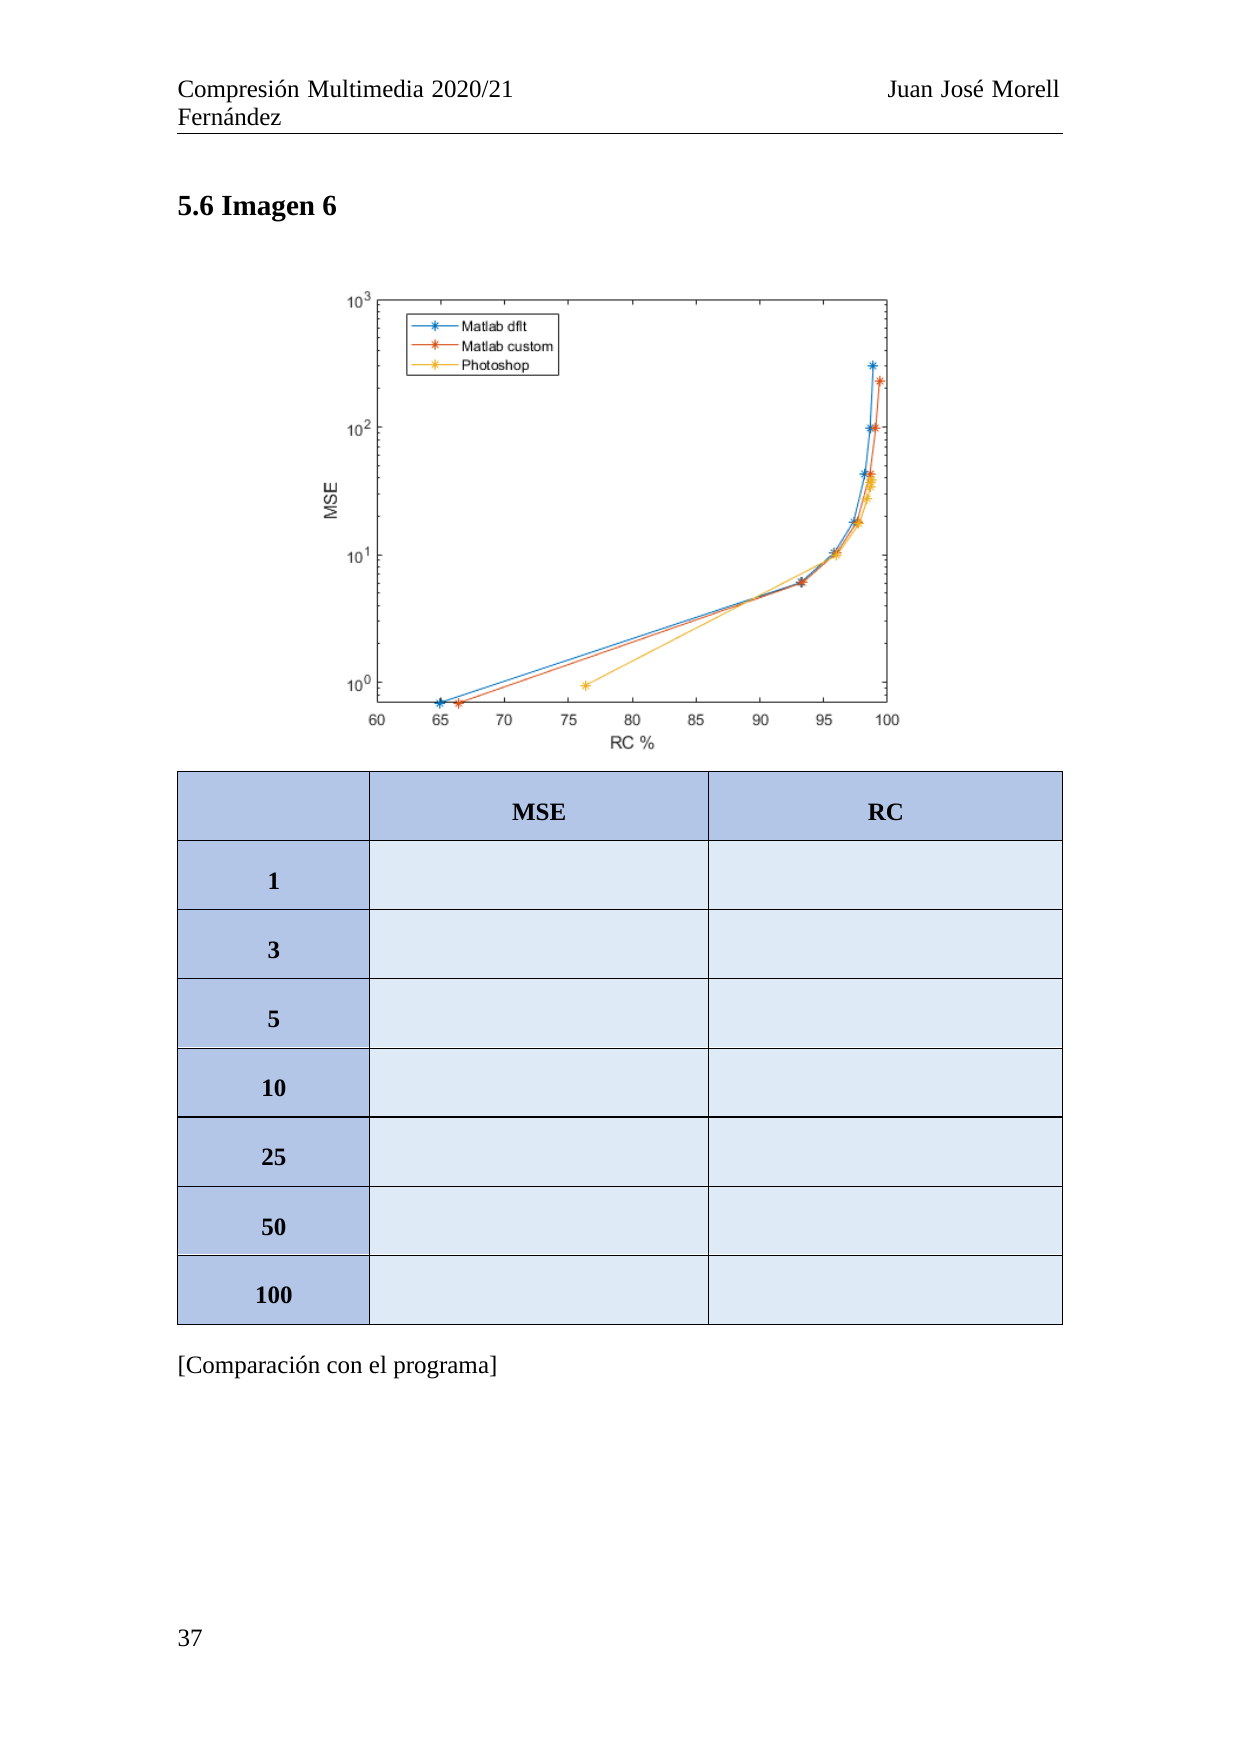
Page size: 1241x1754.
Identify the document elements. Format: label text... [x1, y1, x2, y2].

table_cell [370, 979, 708, 1047]
table_cell [709, 910, 1062, 978]
table_cell [709, 1049, 1062, 1116]
table_cell [709, 841, 1062, 909]
table_header [178, 772, 369, 840]
table_cell [370, 1049, 708, 1116]
table_cell 100 [178, 1256, 369, 1324]
table_cell [709, 1118, 1062, 1186]
subtitle 5.6 Imagen 6 [177, 188, 1063, 222]
table_cell 50 [178, 1187, 369, 1254]
table_cell [370, 1187, 708, 1254]
table_cell 5 [178, 979, 369, 1047]
table_header RC [709, 772, 1062, 840]
table_cell [709, 1256, 1062, 1324]
table_header MSE [370, 772, 708, 840]
table_cell [370, 1118, 708, 1186]
picture [291, 263, 949, 757]
table_cell [370, 841, 708, 909]
table_cell [709, 979, 1062, 1047]
table_cell 3 [178, 910, 369, 978]
table_cell 10 [178, 1049, 369, 1116]
table_cell 1 [178, 841, 369, 909]
table_cell [370, 1256, 708, 1324]
table_cell [709, 1187, 1062, 1254]
table_cell 25 [178, 1118, 369, 1186]
text [Comparación con el programa] [177, 1350, 1063, 1378]
table_cell [370, 910, 708, 978]
